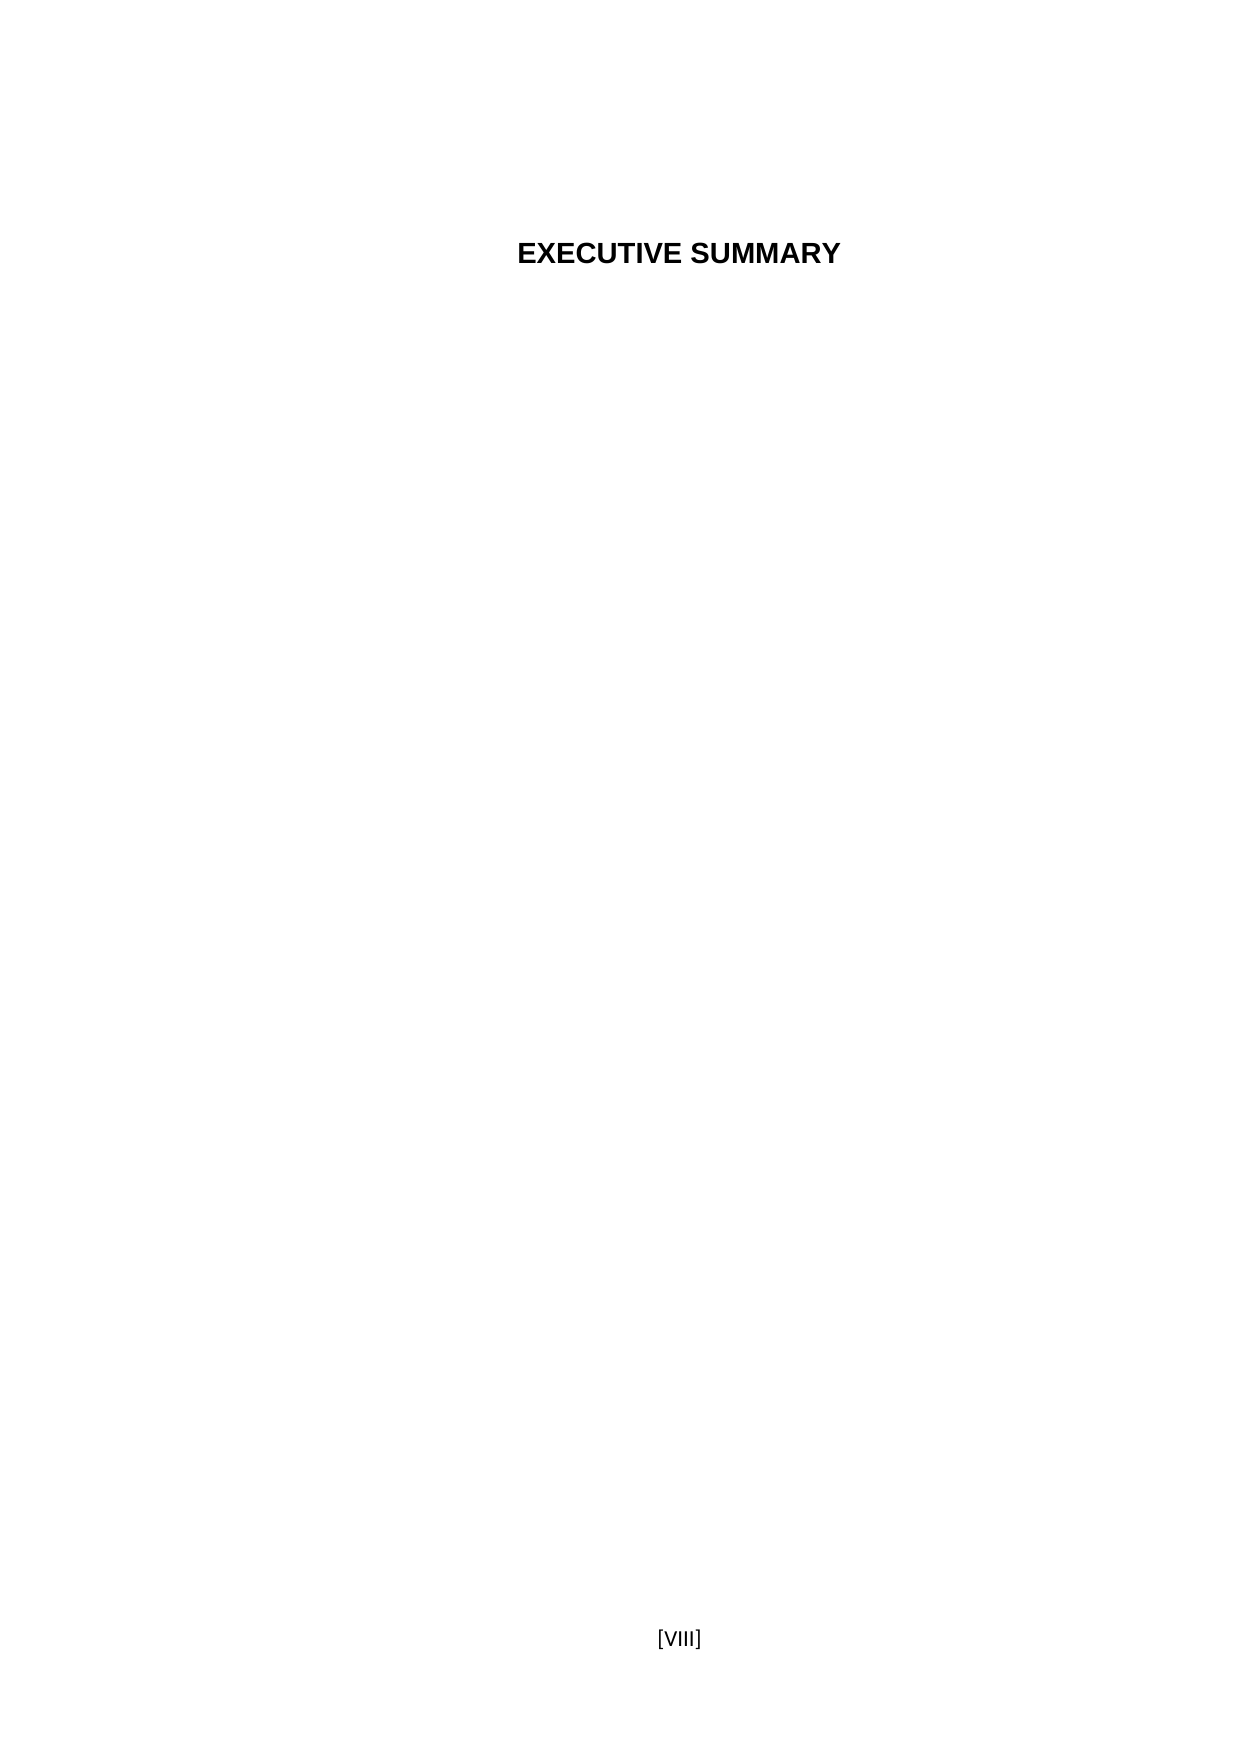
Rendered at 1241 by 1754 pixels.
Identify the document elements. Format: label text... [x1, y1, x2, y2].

text EXECUTIVE SUMMARY [236, 236, 1122, 270]
